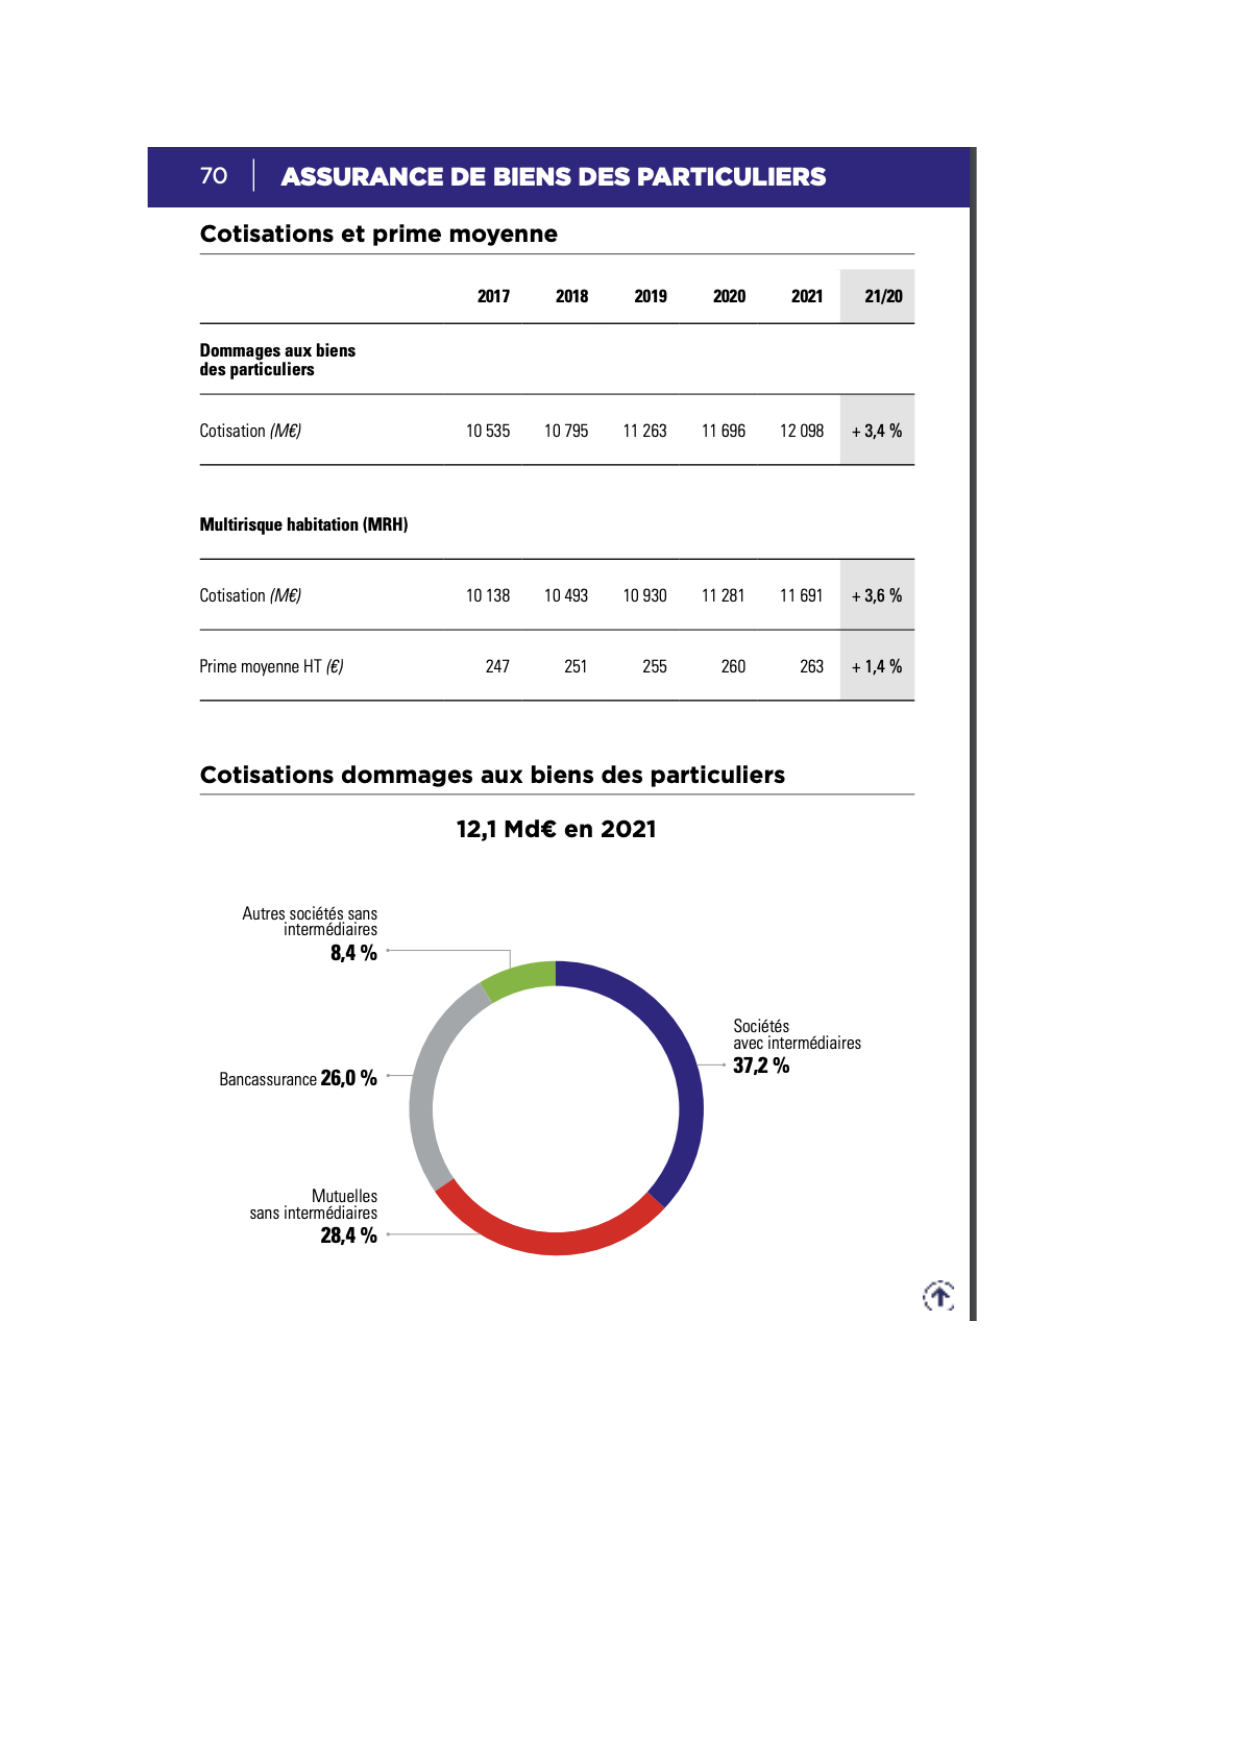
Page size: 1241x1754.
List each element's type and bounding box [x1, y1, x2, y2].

picture [147, 147, 977, 1321]
